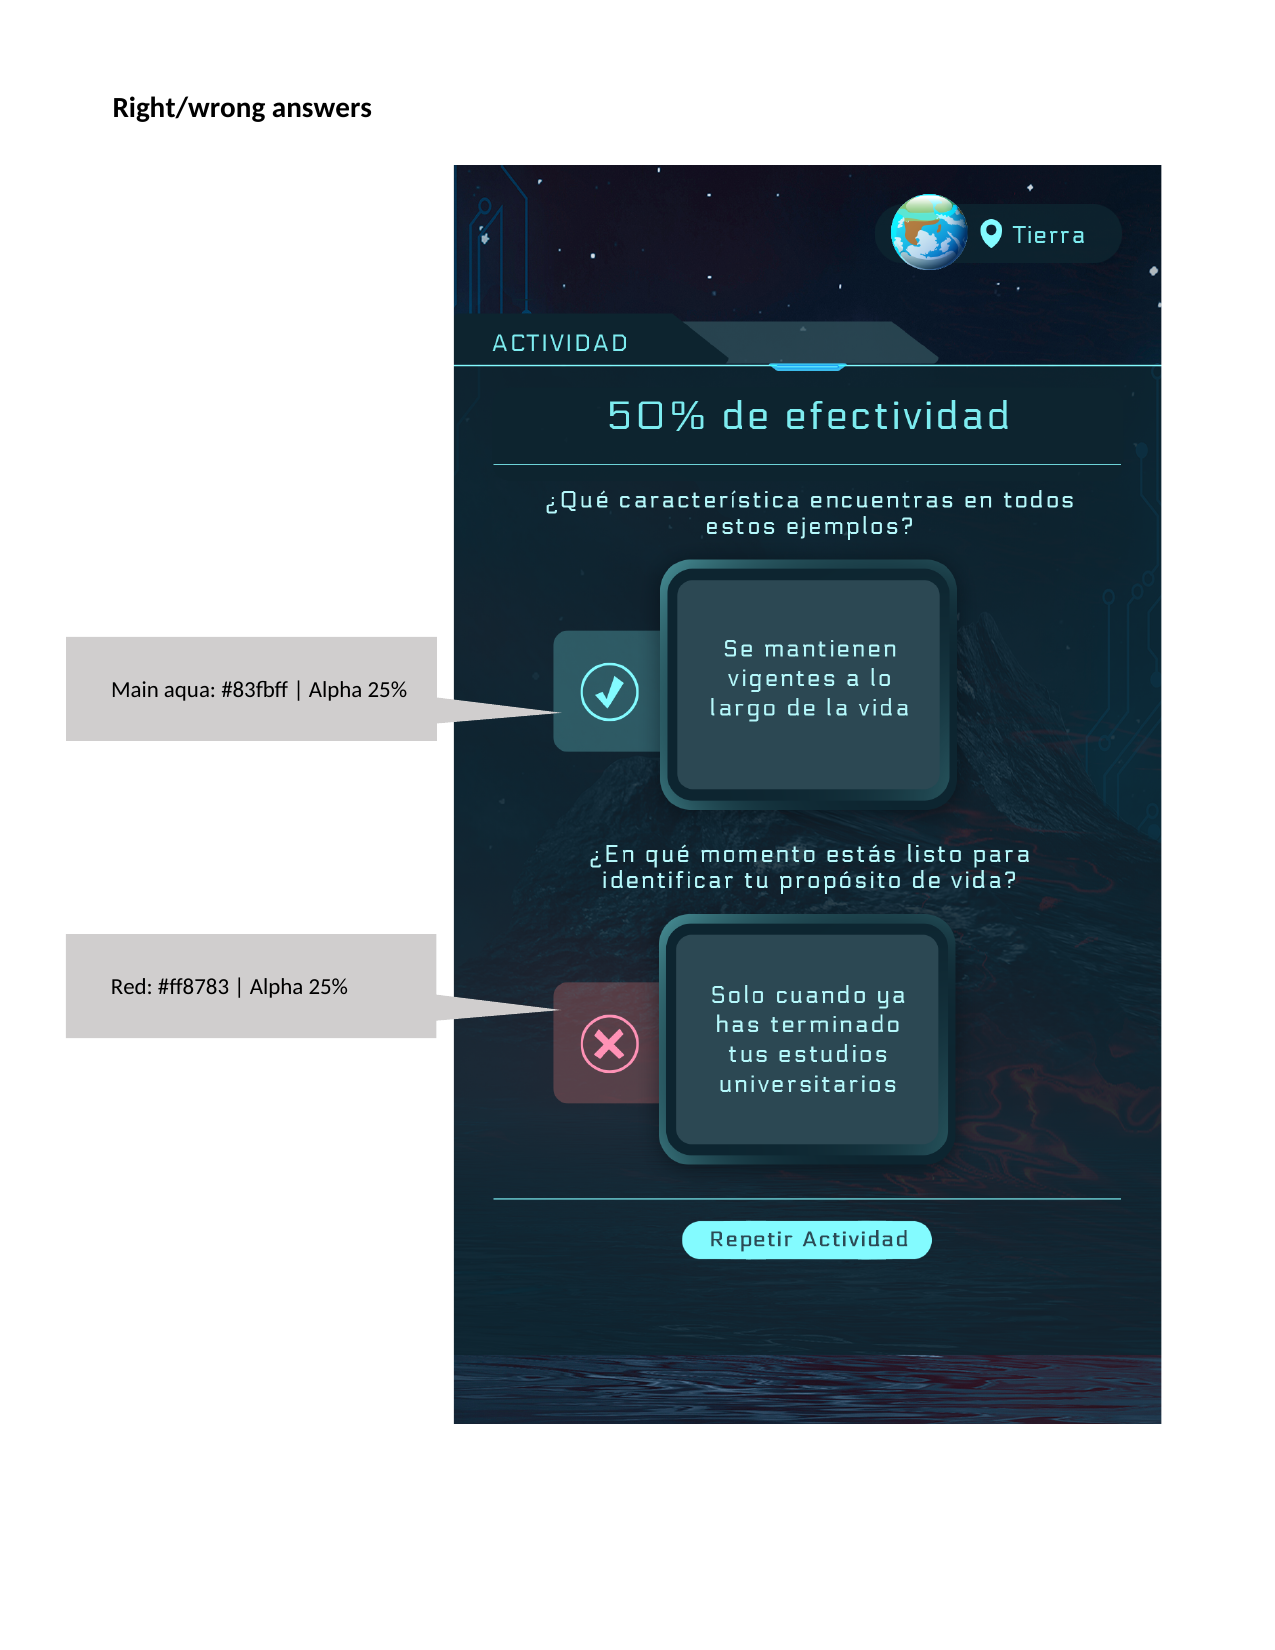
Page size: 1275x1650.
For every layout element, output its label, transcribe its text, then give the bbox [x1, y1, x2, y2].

picture [453, 165, 1162, 1424]
list Right/wrong answers [112, 89, 1163, 124]
